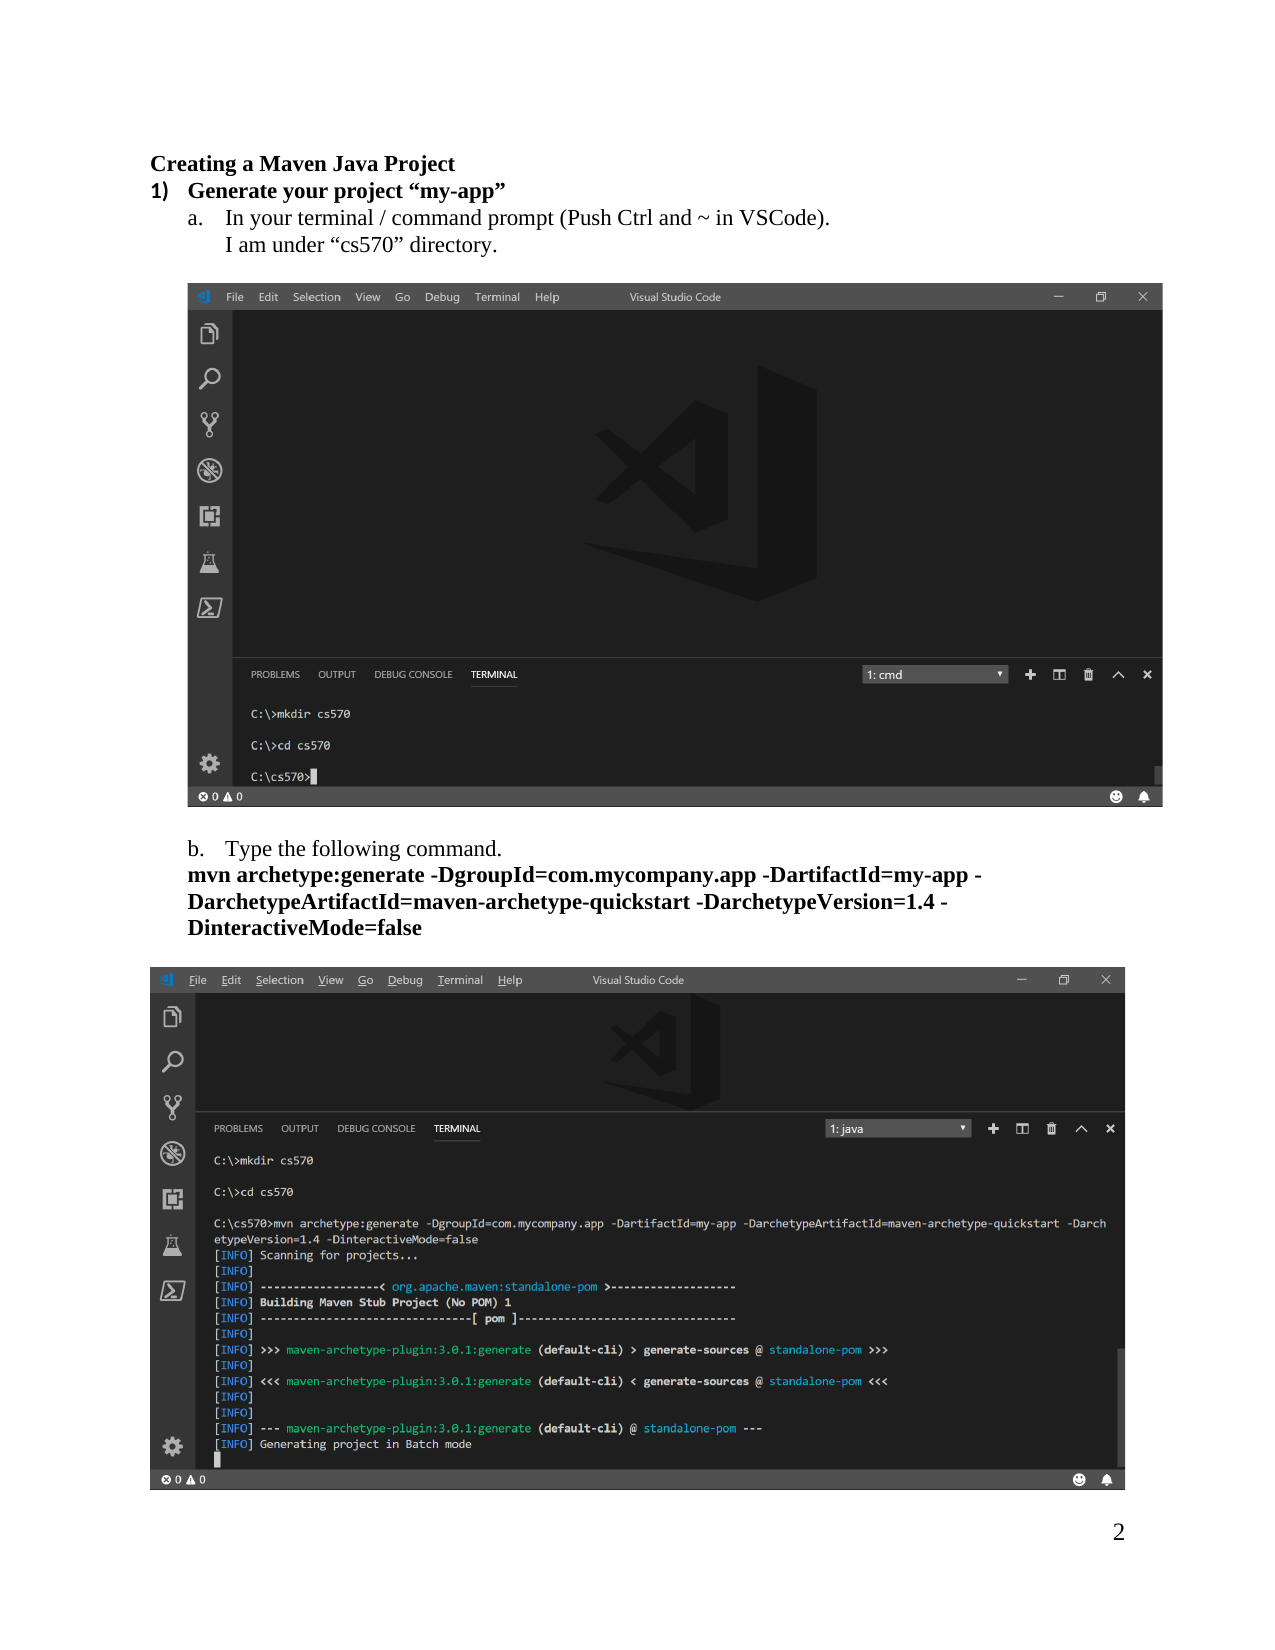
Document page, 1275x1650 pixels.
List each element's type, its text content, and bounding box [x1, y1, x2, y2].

text Creating a Maven Java Project [150, 150, 1125, 176]
list In your terminal / command prompt (Push Ctrl and ~ in VSCode). I am under “cs570” directory. [187, 204, 1125, 257]
list Type the following command. [187, 835, 1125, 862]
list mvn archetype:generate -DgroupId=com.mycompany.app -DartifactId=my-app -DarchetypeArtifactId=maven-archetype-quickstart -DarchetypeVersion=1.4 -DinteractiveMode=false [187, 862, 1125, 941]
picture [150, 967, 1125, 1490]
picture [187, 283, 1163, 807]
list Generate your project “my-app” [150, 176, 1125, 204]
